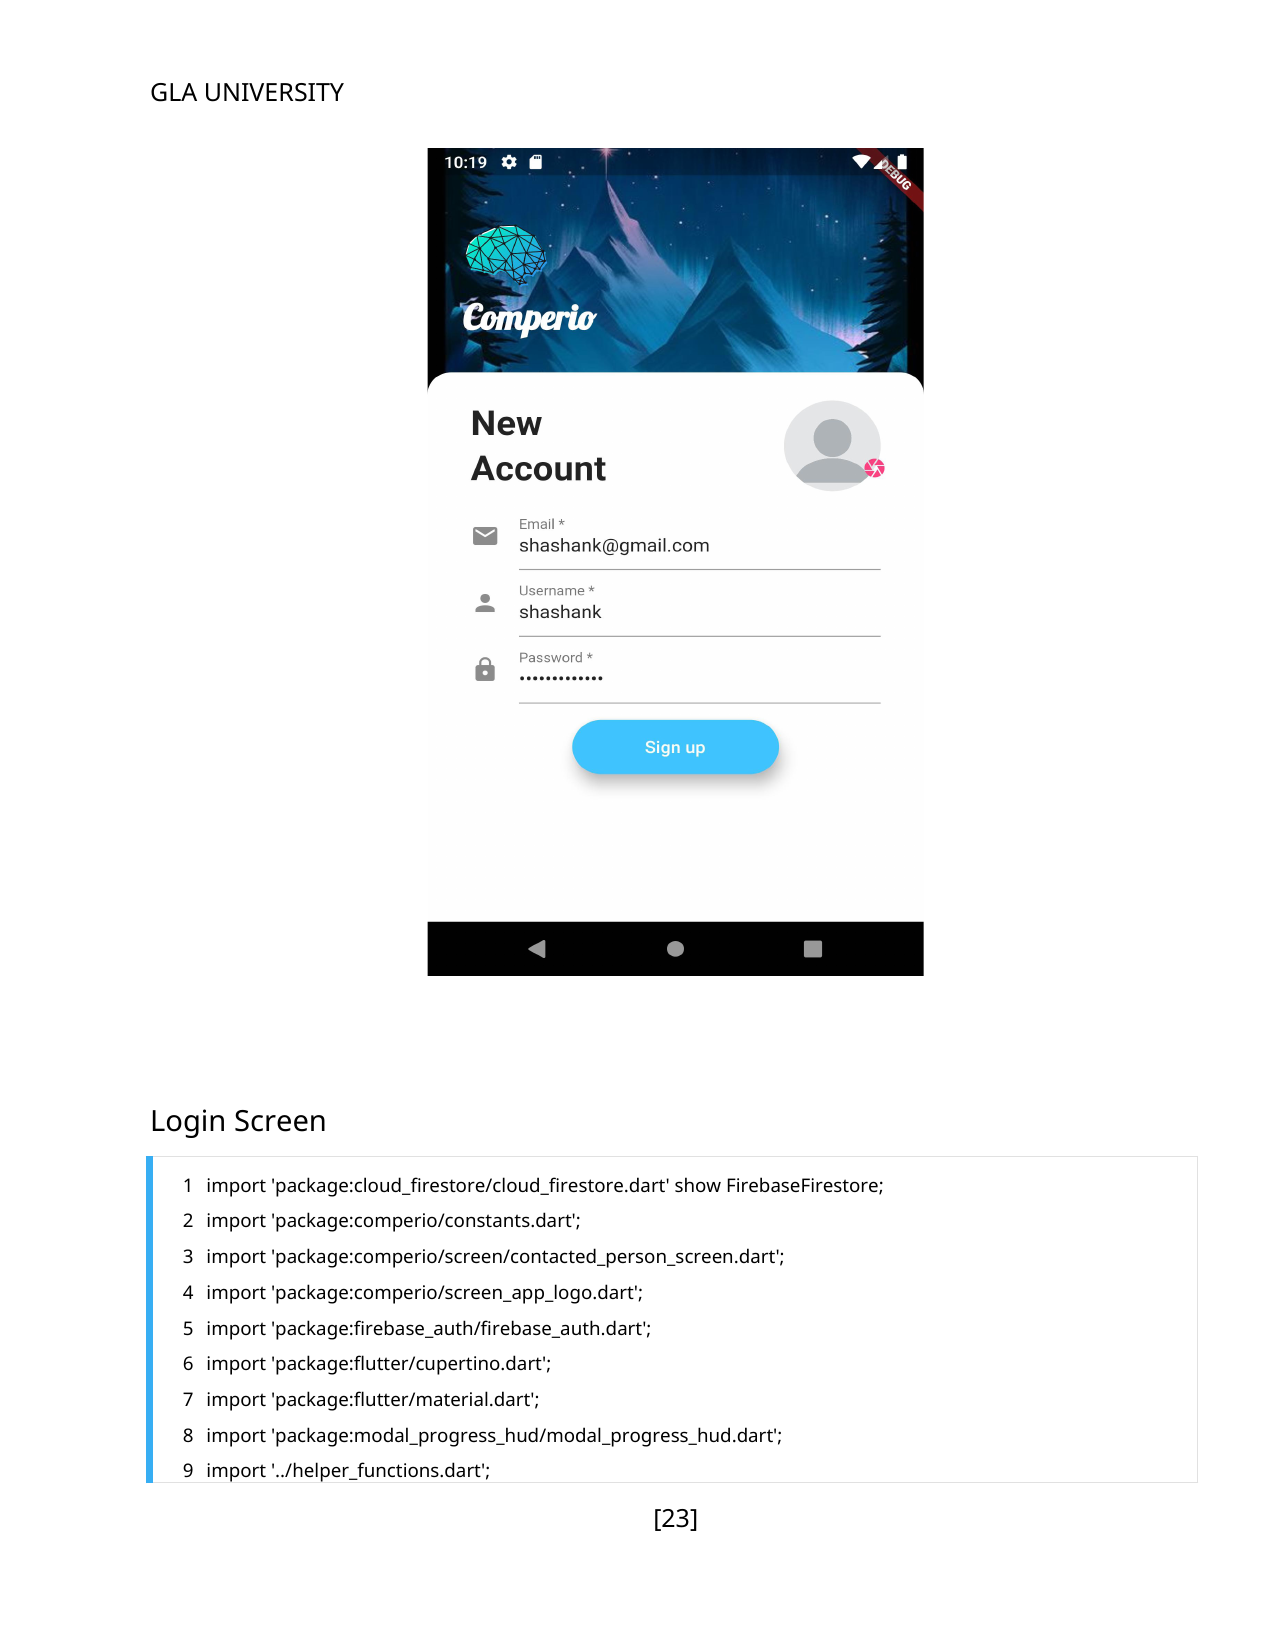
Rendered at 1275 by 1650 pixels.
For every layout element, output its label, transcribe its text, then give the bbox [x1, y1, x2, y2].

list import 'package:comperio/constants.dart'; [153, 1191, 1197, 1227]
picture [427, 148, 924, 976]
list import 'package:comperio/screen_app_logo.dart'; [153, 1263, 1197, 1299]
list import 'package:comperio/screen/contacted_person_screen.dart'; [153, 1227, 1197, 1263]
list import '../helper_functions.dart'; [153, 1442, 1197, 1482]
list import 'package:modal_progress_hud/modal_progress_hud.dart'; [153, 1406, 1197, 1442]
list import 'package:flutter/material.dart'; [153, 1370, 1197, 1406]
list import 'package:flutter/cupertino.dart'; [153, 1334, 1197, 1370]
list import 'package:firebase_auth/firebase_auth.dart'; [153, 1299, 1197, 1334]
text Login Screen [150, 1100, 1201, 1140]
list import 'package:cloud_firestore/cloud_firestore.dart' show FirebaseFirestore; [153, 1157, 1197, 1191]
